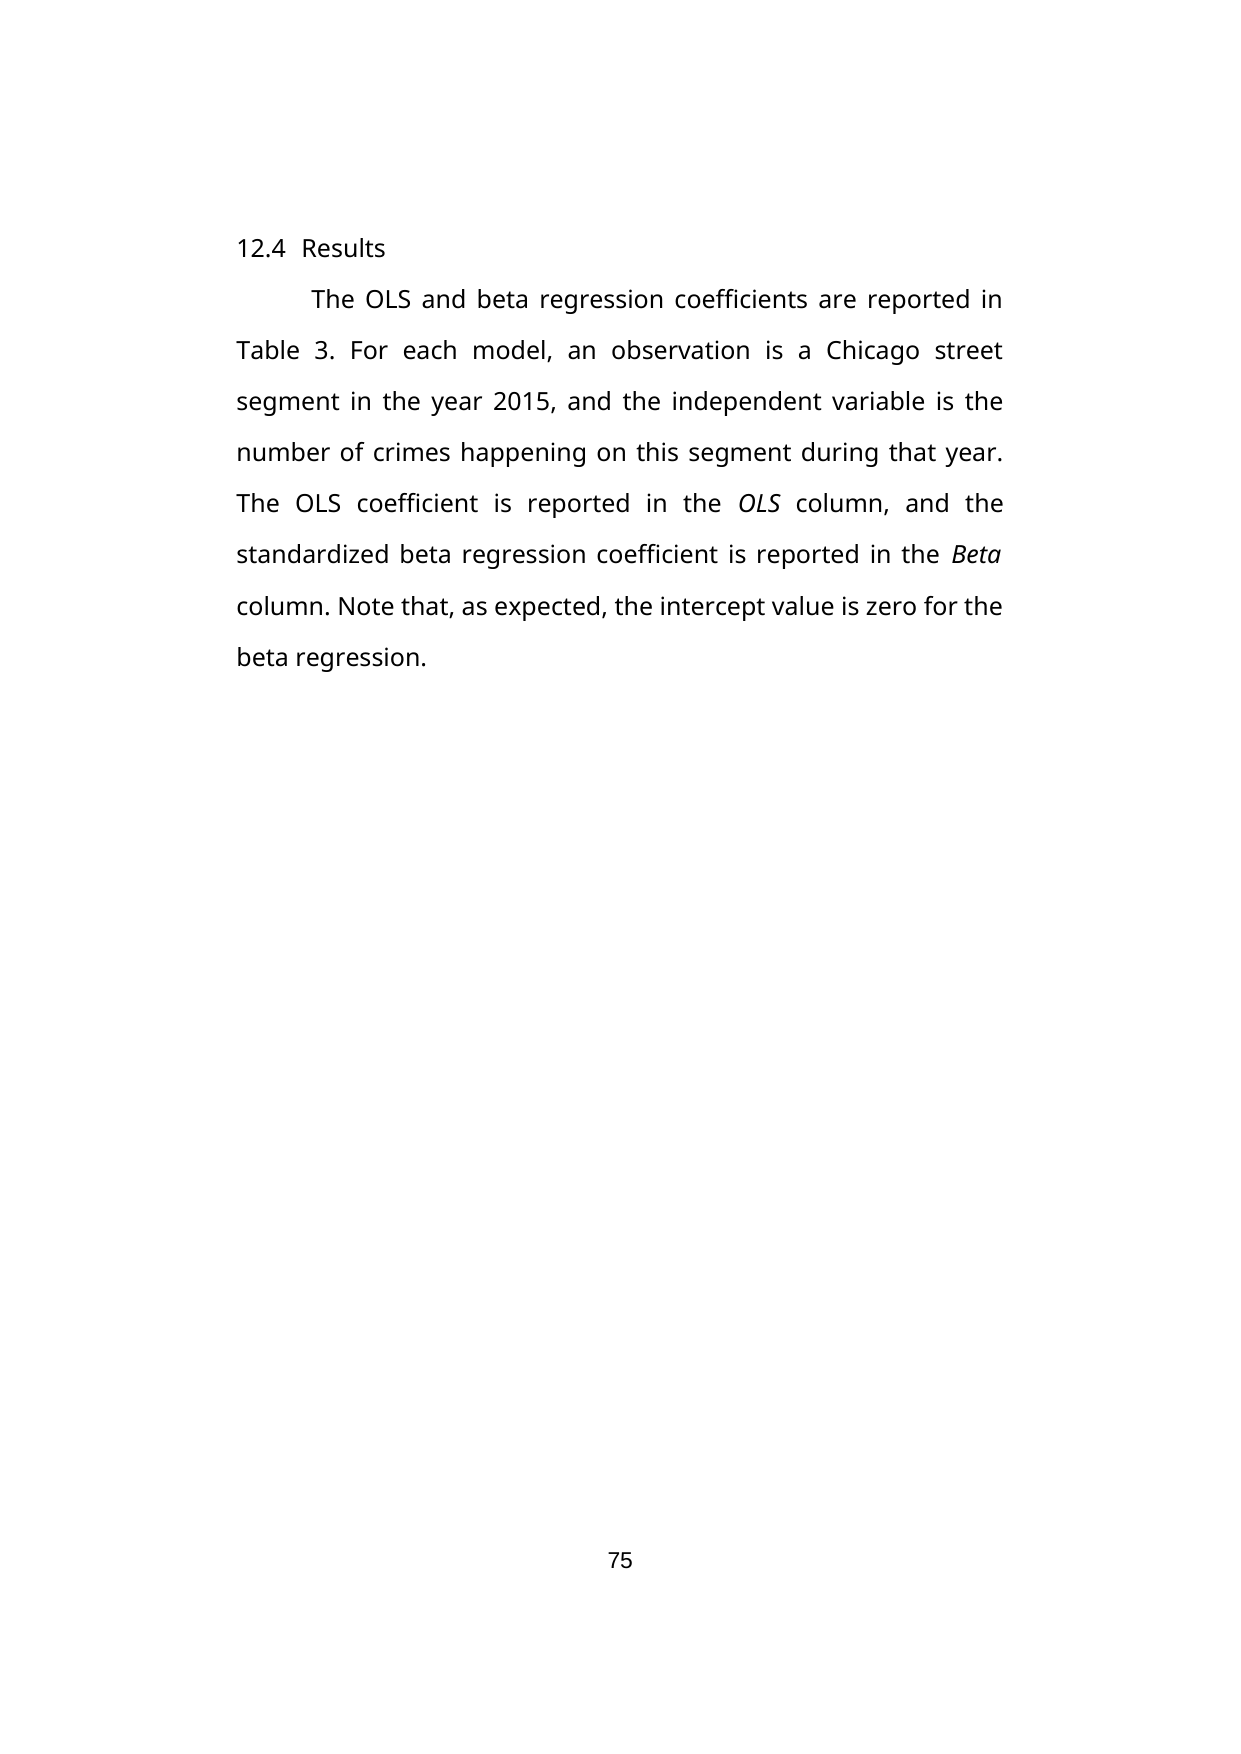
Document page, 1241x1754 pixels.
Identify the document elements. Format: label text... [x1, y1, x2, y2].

subtitle Results [236, 230, 1004, 264]
text The OLS and beta regression coefficients are reported in Table 3. For each model, an observation is a Chicago street segment in the year 2015, and the independent variable is the number of crimes happening on this segment during that year. The OLS coefficient is reported in the OLS column, and the standardized beta regression coefficient is reported in the Beta column. Note that, as expected, the intercept value is zero for the beta regression. [236, 282, 1004, 673]
